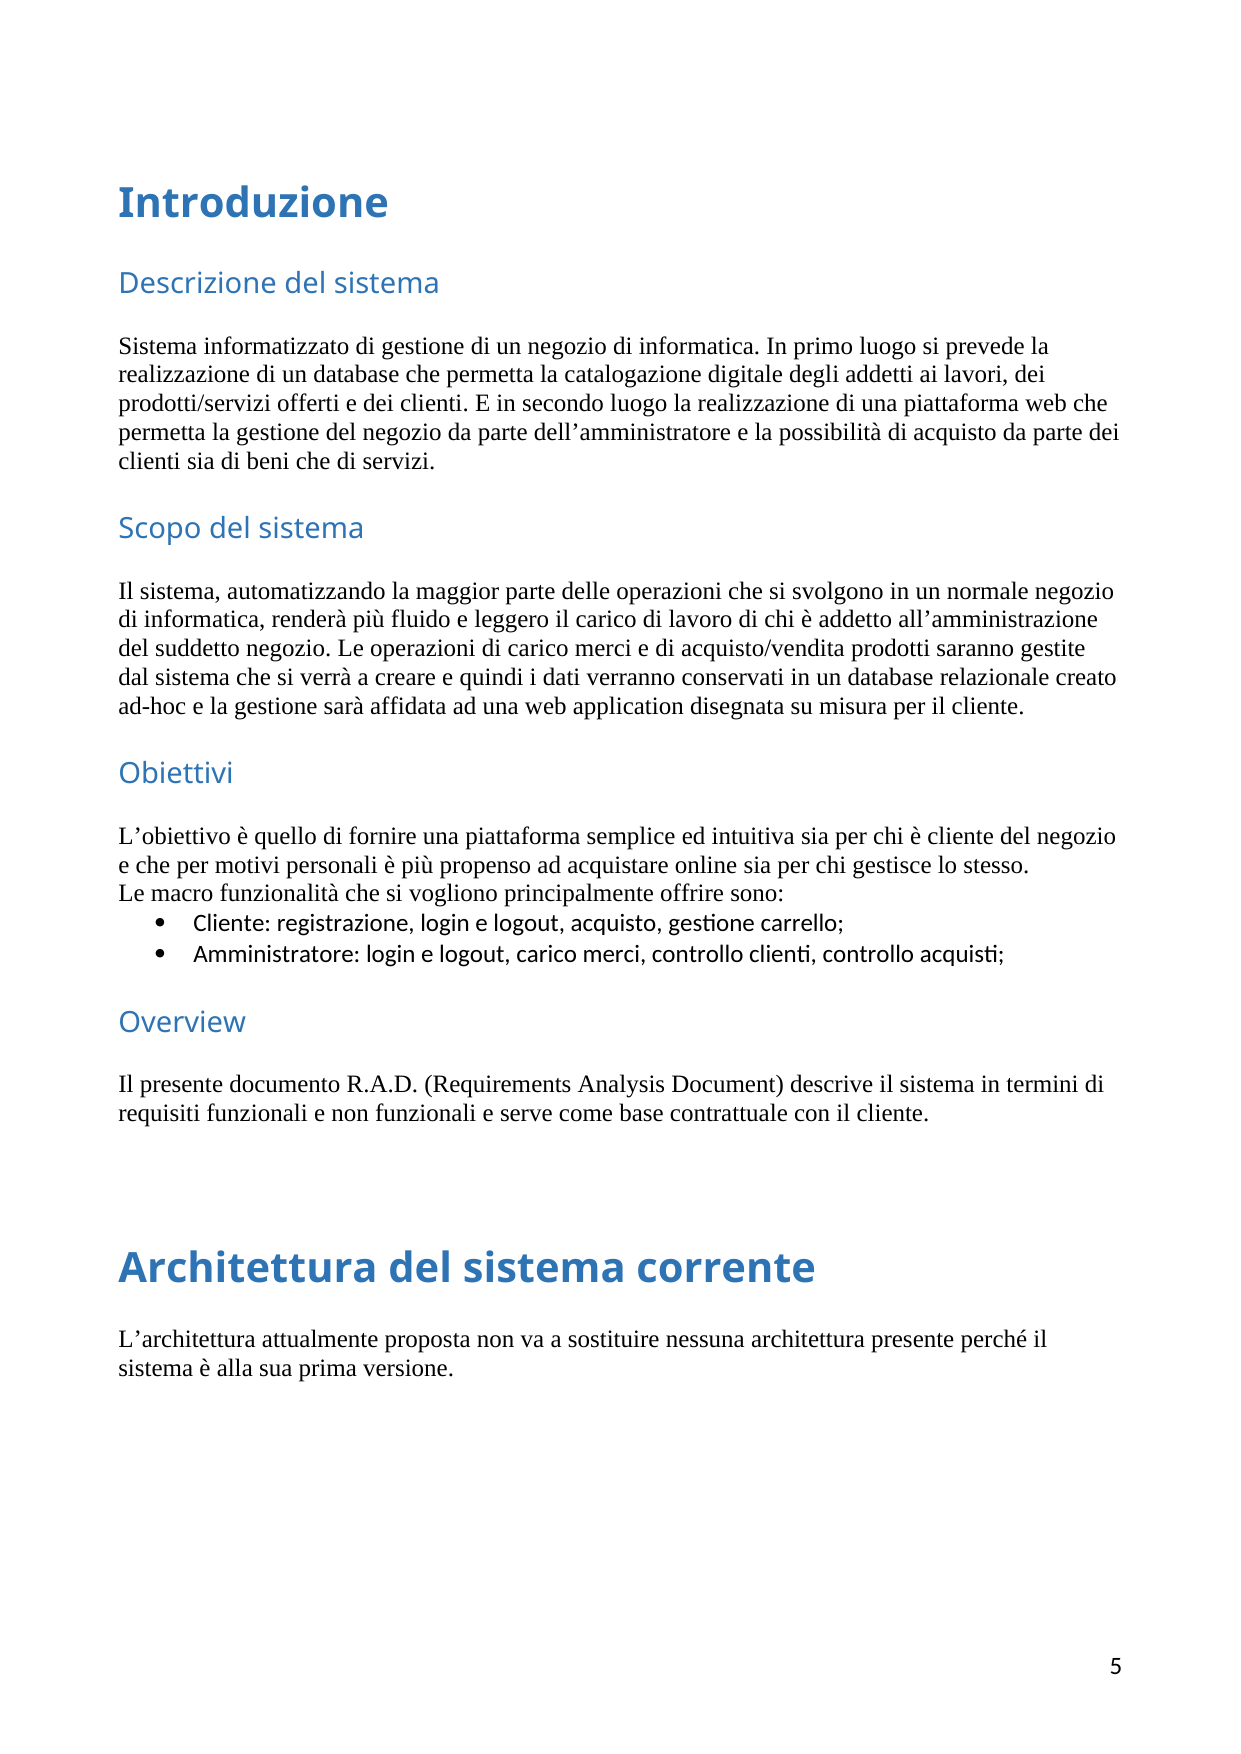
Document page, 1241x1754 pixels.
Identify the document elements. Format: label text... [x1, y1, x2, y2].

subtitle Overview [118, 1001, 1122, 1041]
list Amministratore: login e logout, carico merci, controllo clienti, controllo acquisti; [156, 938, 1122, 968]
text L’architettura attualmente proposta non va a sostituire nessuna architettura presente perché il sistema è alla sua prima versione. [118, 1324, 1122, 1381]
subtitle Architettura del sistema corrente [118, 1238, 1122, 1295]
subtitle Descrizione del sistema [118, 262, 1122, 302]
text Sistema informatizzato di gestione di un negozio di informatica. In primo luogo si prevede la realizzazione di un database che permetta la catalogazione digitale degli addetti ai lavori, dei prodotti/servizi offerti e dei clienti. E in secondo luogo la realizzazione di una piattaforma web che permetta la gestione del negozio da parte dell’amministratore e la possibilità di acquisto da parte dei clienti sia di beni che di servizi. [118, 331, 1122, 474]
list Cliente: registrazione, login e logout, acquisto, gestione carrello; [156, 907, 1122, 938]
text Le macro funzionalità che si vogliono principalmente offrire sono: [118, 878, 1122, 907]
text Il presente documento R.A.D. (Requirements Analysis Document) descrive il sistema in termini di requisiti funzionali e non funzionali e serve come base contrattuale con il cliente. [118, 1069, 1122, 1127]
subtitle Scopo del sistema [118, 507, 1122, 547]
subtitle Introduzione [118, 173, 1122, 229]
text L’obiettivo è quello di fornire una piattaforma semplice ed intuitiva sia per chi è cliente del negozio e che per motivi personali è più propenso ad acquistare online sia per chi gestisce lo stesso. [118, 821, 1122, 878]
subtitle Obiettivi [118, 752, 1122, 792]
text Il sistema, automatizzando la maggior parte delle operazioni che si svolgono in un normale negozio di informatica, renderà più fluido e leggero il carico di lavoro di chi è addetto all’amministrazione del suddetto negozio. Le operazioni di carico merci e di acquisto/vendita prodotti saranno gestite dal sistema che si verrà a creare e quindi i dati verranno conservati in un database relazionale creato ad-hoc e la gestione sarà affidata ad una web application disegnata su misura per il cliente. [118, 576, 1122, 719]
